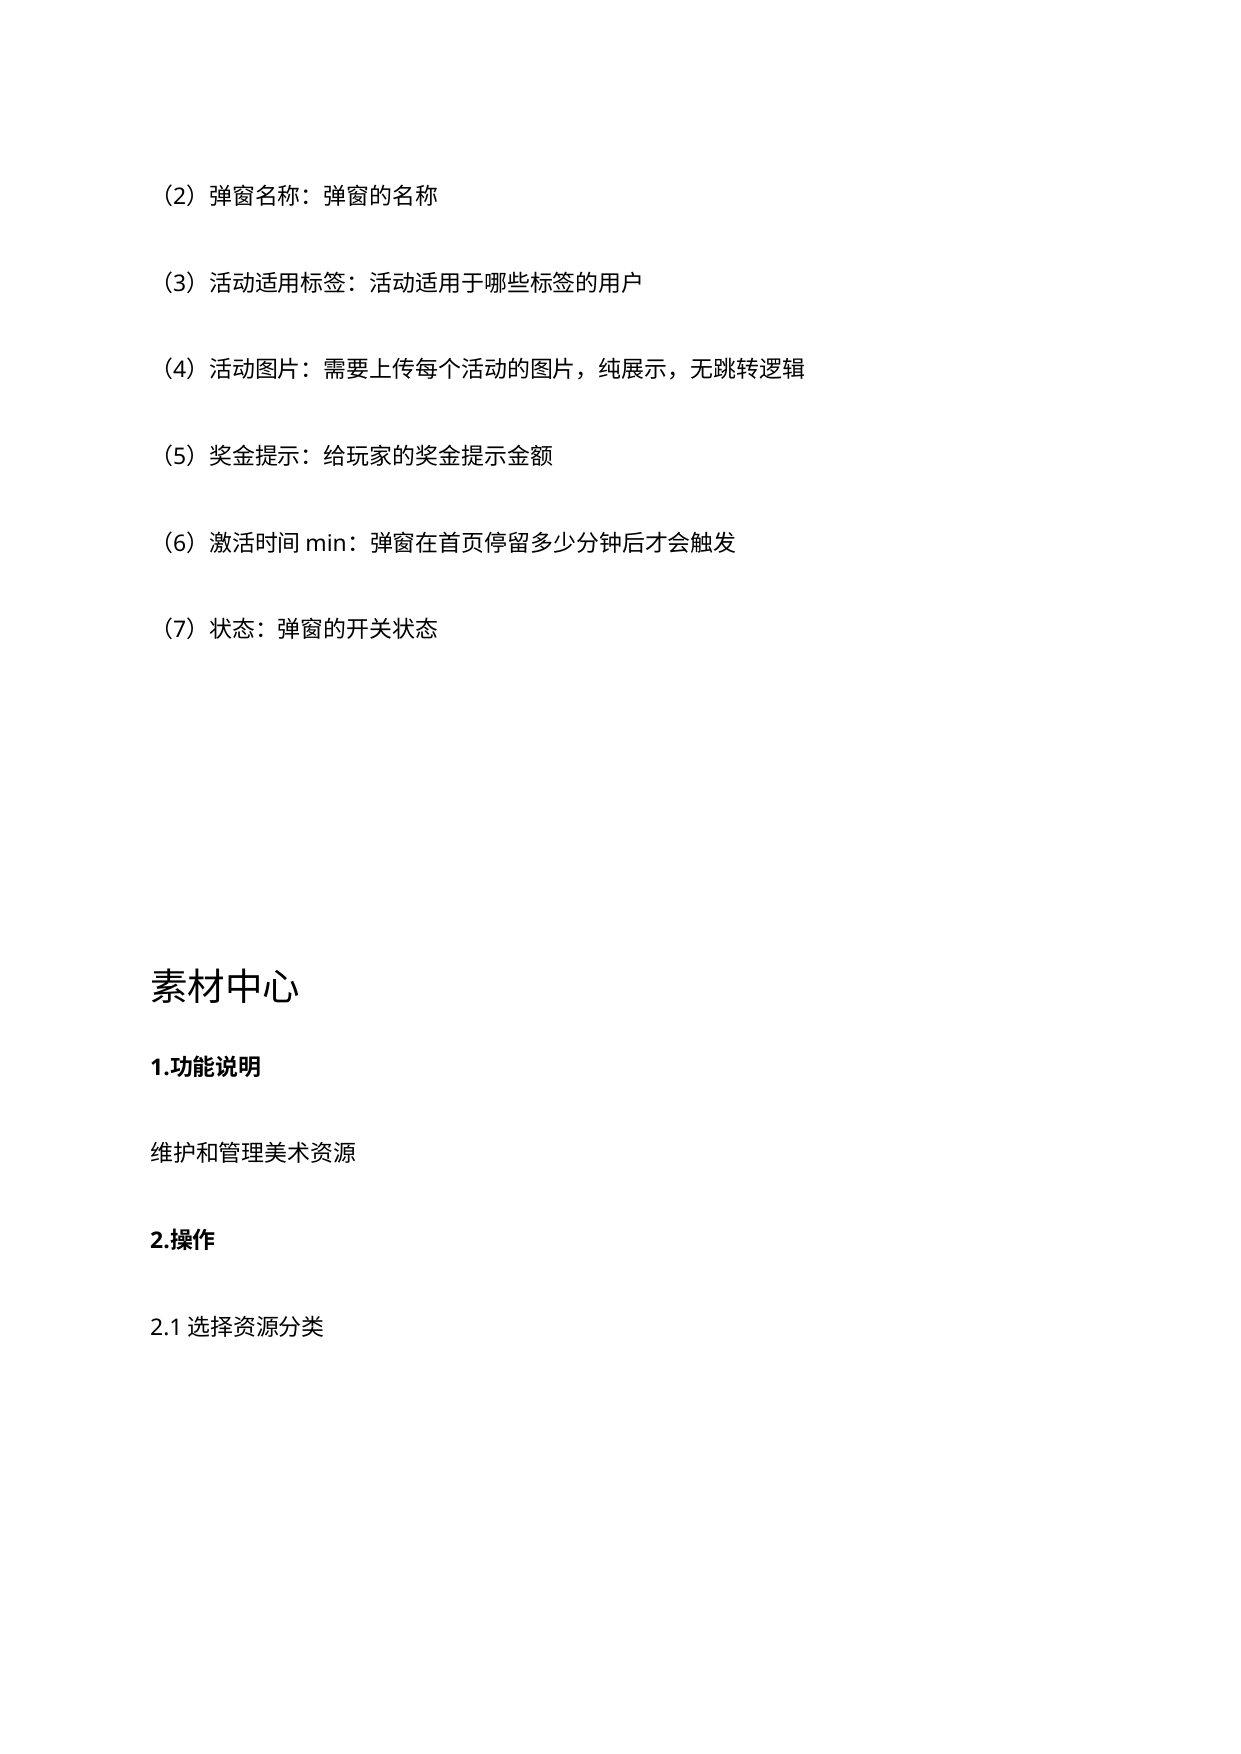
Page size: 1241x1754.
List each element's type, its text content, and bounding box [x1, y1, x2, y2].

text 2.操作 [150, 1206, 1090, 1271]
text （5）奖金提示：给玩家的奖金提示金额 [150, 422, 1090, 487]
text 1.功能说明 [150, 1033, 1090, 1098]
text （4）活动图片：需要上传每个活动的图片，纯展示，无跳转逻辑 [150, 335, 1090, 400]
text （2）弹窗名称：弹窗的名称 [150, 162, 1090, 227]
text 维护和管理美术资源 [150, 1119, 1090, 1184]
subtitle 素材中心 [150, 951, 1090, 1016]
text （6）激活时间min：弹窗在首页停留多少分钟后才会触发 [150, 509, 1090, 574]
text （3）活动适用标签：活动适用于哪些标签的用户 [150, 249, 1090, 314]
text 2.1选择资源分类 [150, 1293, 1090, 1358]
text （7）状态：弹窗的开关状态 [150, 595, 1090, 660]
